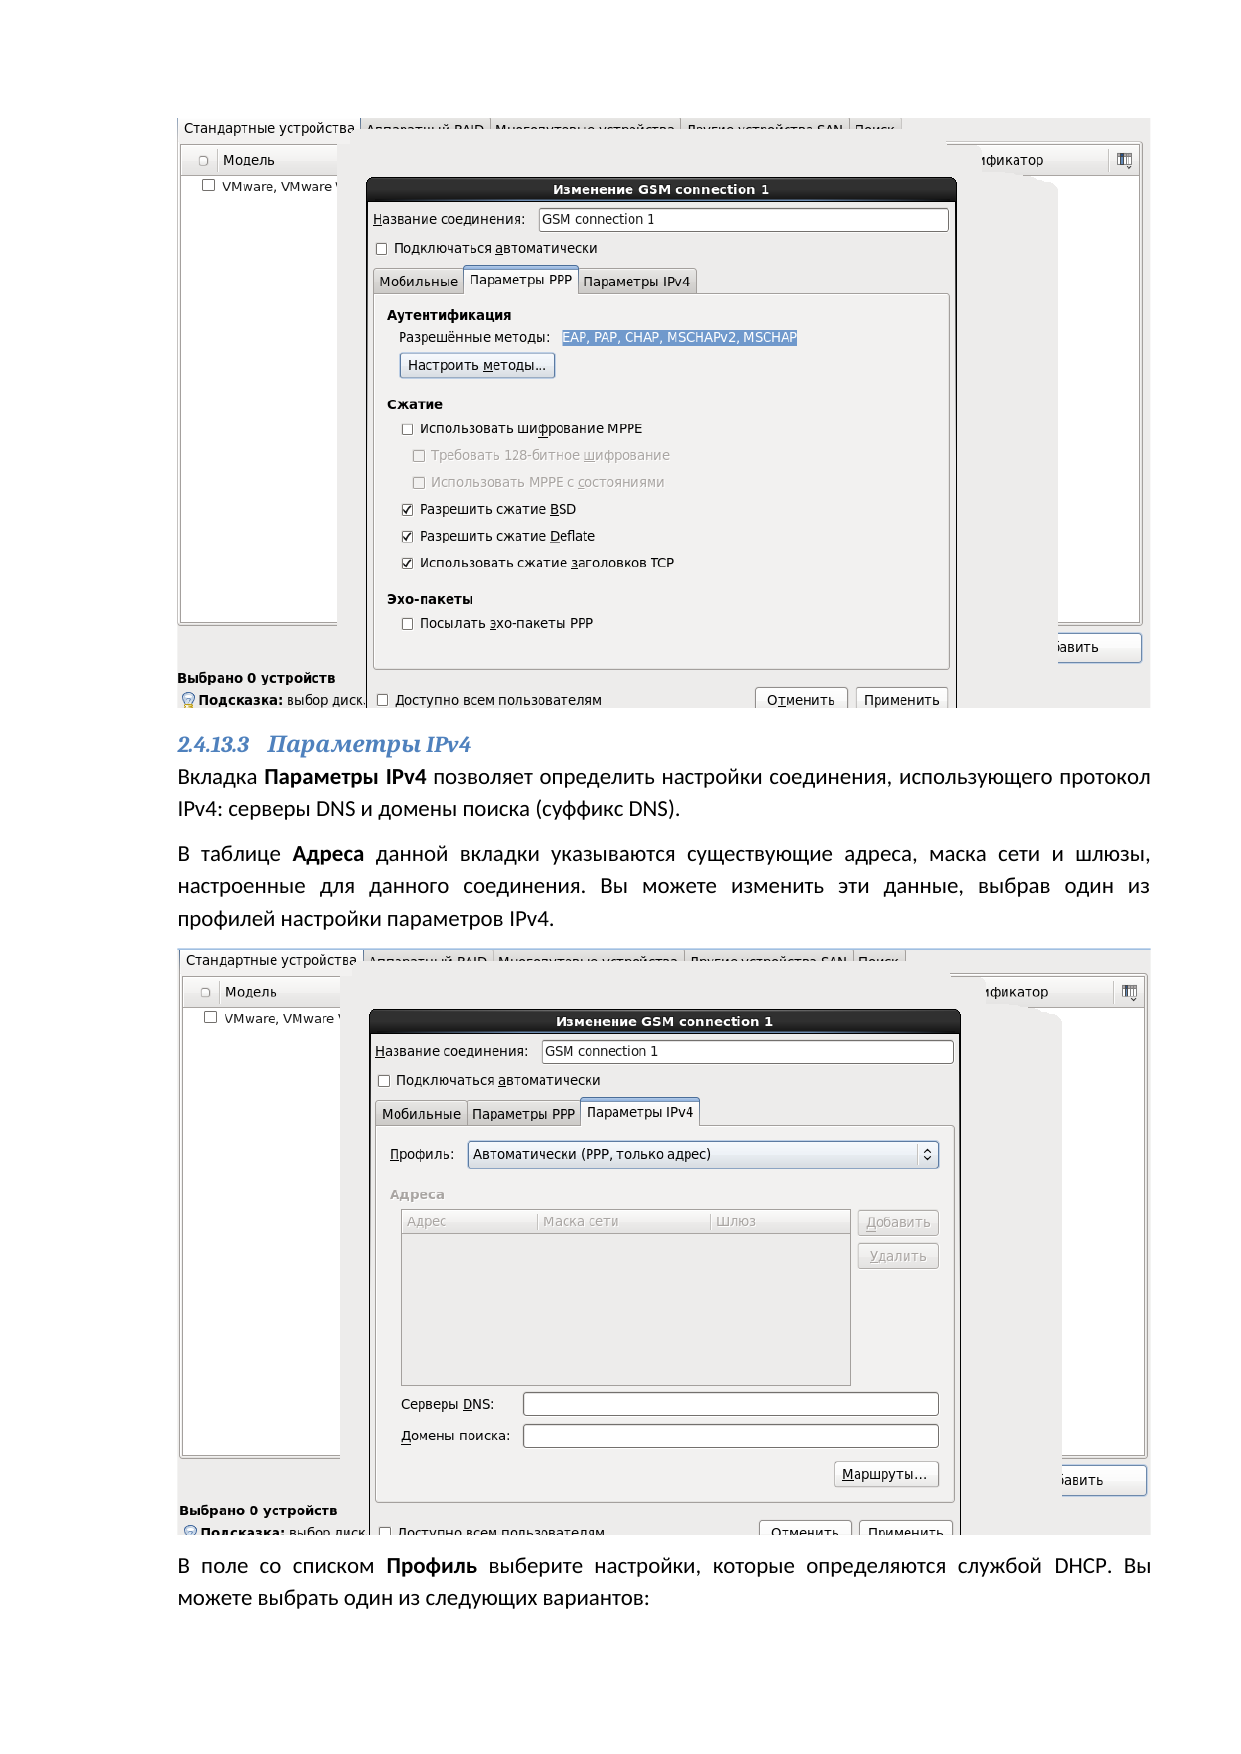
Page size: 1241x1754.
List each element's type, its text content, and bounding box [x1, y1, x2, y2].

text В таблице Адреса данной вкладки указываются существующие адреса, маска сети и шлюзы, настроенные для данного соединения. Вы можете изменить эти данные, выбрав один из профилей настройки параметров IPv4. [177, 839, 1152, 932]
text В поле со списком Профиль выберите настройки, которые определяются службой DHCP. Вы можете выбрать один из следующих вариантов: [177, 1551, 1152, 1611]
picture [177, 948, 1151, 1535]
picture [177, 118, 1151, 708]
text Вкладка Параметры IPv4 позволяет определить настройки соединения, использующего протокол IPv4: серверы DNS и домены поиска (суффикс DNS). [177, 762, 1152, 823]
subtitle Параметры IPv4 [177, 732, 1152, 758]
